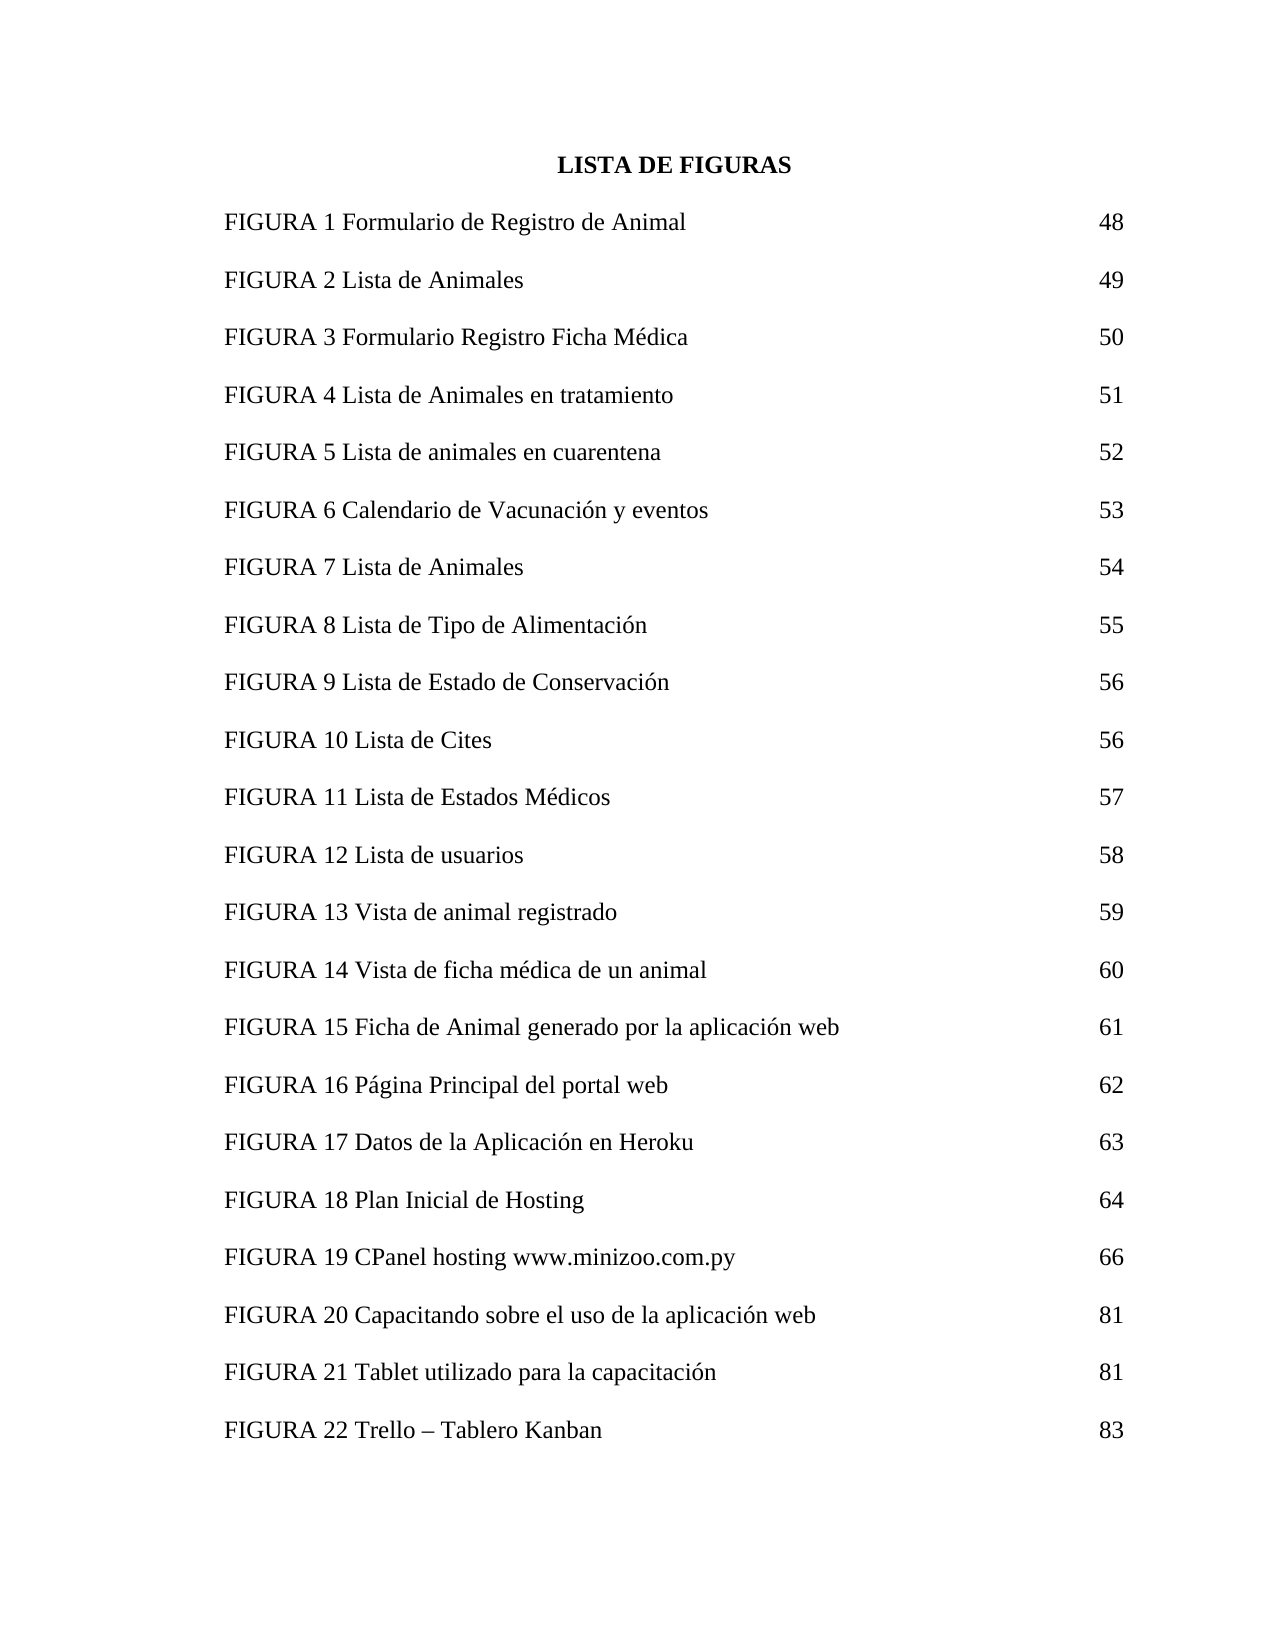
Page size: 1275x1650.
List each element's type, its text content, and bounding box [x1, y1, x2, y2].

text FIGURA 4 Lista de Animales en tratamiento 51 [150, 380, 1125, 409]
text FIGURA 1 Formulario de Registro de Animal 48 [150, 207, 1125, 236]
text FIGURA 15 Ficha de Animal generado por la aplicación web 61 [150, 1012, 1125, 1041]
text FIGURA 17 Datos de la Aplicación en Heroku 63 [150, 1127, 1125, 1156]
text FIGURA 13 Vista de animal registrado 59 [150, 897, 1125, 926]
text FIGURA 14 Vista de ficha médica de un animal 60 [150, 955, 1125, 984]
text FIGURA 21 Tablet utilizado para la capacitación 81 [150, 1357, 1125, 1386]
text LISTA DE FIGURAS [150, 150, 1125, 179]
text FIGURA 3 Formulario Registro Ficha Médica 50 [150, 322, 1125, 351]
text FIGURA 16 Página Principal del portal web 62 [150, 1070, 1125, 1099]
text FIGURA 10 Lista de Cites 56 [150, 725, 1125, 754]
text FIGURA 18 Plan Inicial de Hosting 64 [150, 1185, 1125, 1214]
text FIGURA 7 Lista de Animales 54 [150, 552, 1125, 581]
text FIGURA 19 CPanel hosting www.minizoo.com.py 66 [150, 1242, 1125, 1271]
text FIGURA 6 Calendario de Vacunación y eventos 53 [150, 495, 1125, 524]
text FIGURA 22 Trello – Tablero Kanban 83 [150, 1415, 1125, 1444]
text FIGURA 11 Lista de Estados Médicos 57 [150, 782, 1125, 811]
text FIGURA 12 Lista de usuarios 58 [150, 840, 1125, 869]
text FIGURA 9 Lista de Estado de Conservación 56 [150, 667, 1125, 696]
text FIGURA 5 Lista de animales en cuarentena 52 [150, 437, 1125, 466]
text FIGURA 2 Lista de Animales 49 [150, 265, 1125, 294]
text FIGURA 20 Capacitando sobre el uso de la aplicación web 81 [150, 1300, 1125, 1329]
text FIGURA 8 Lista de Tipo de Alimentación 55 [150, 610, 1125, 639]
